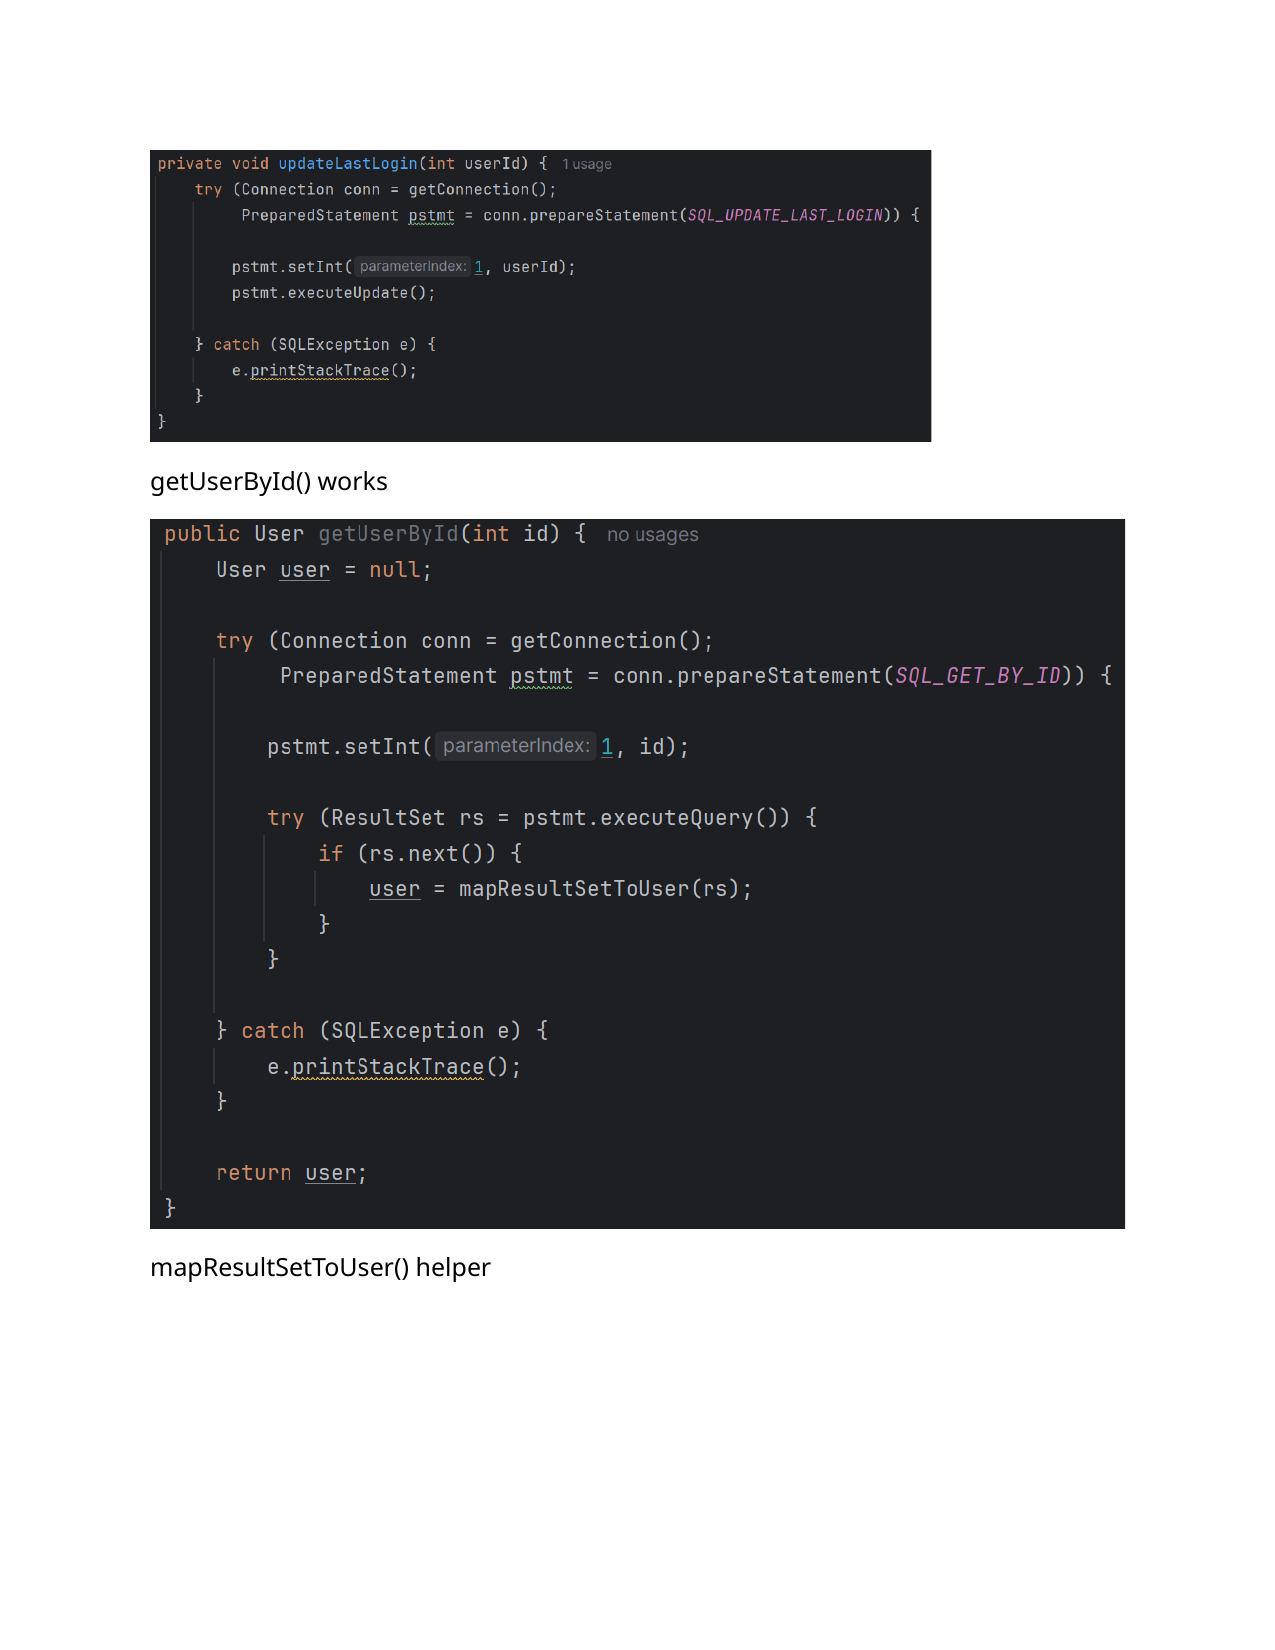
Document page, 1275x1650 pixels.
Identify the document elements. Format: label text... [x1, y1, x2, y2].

picture [150, 150, 932, 442]
text getUserById() works [150, 463, 1125, 497]
text mapResultSetToUser() helper [150, 1250, 1125, 1284]
picture [150, 519, 1125, 1229]
